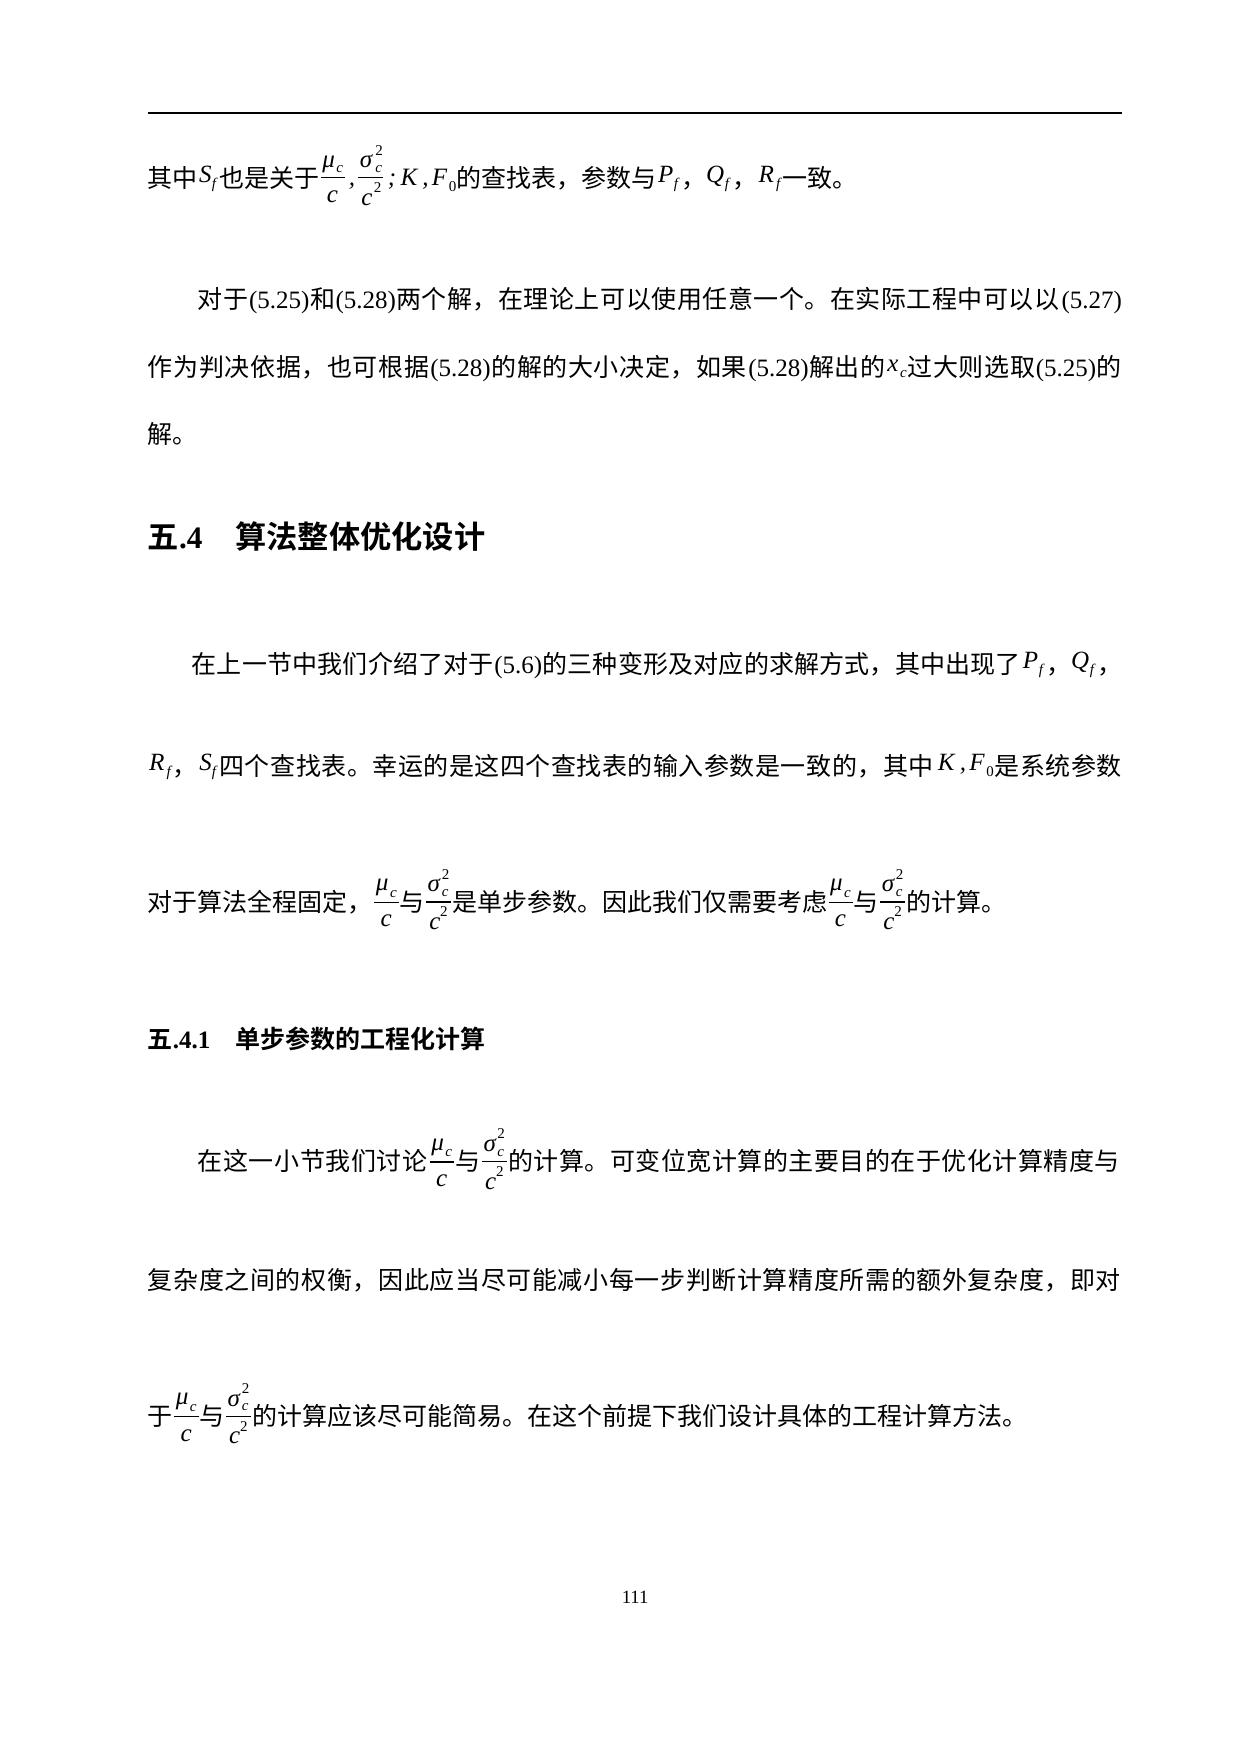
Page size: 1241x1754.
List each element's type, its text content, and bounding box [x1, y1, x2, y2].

text 在上一节中我们介绍了对于(5.6)的三种变形及对应的求解方式，其中出现了，，，四个查找表。幸运的是这四个查找表的输入参数是一致的，其中是系统参数对于算法全程固定，与是单步参数。因此我们仅需要考虑与的计算。 [148, 629, 1122, 951]
text 在这一小节我们讨论与的计算。可变位宽计算的主要目的在于优化计算精度与复杂度之间的权衡，因此应当尽可能减小每一步判断计算精度所需的额外复杂度，即对于与的计算应该尽可能简易。在这个前提下我们设计具体的工程计算方法。 [148, 1109, 1122, 1465]
text 其中也是关于的查找表，参数与，，一致。 [148, 125, 1122, 227]
text 对于(5.25)和(5.28)两个解，在理论上可以使用任意一个。在实际工程中可以以(5.27)作为判决依据，也可根据(5.28)的解的大小决定，如果(5.28)解出的过大则选取(5.25)的解。 [148, 263, 1122, 467]
subtitle 单步参数的工程化计算 [148, 1003, 1122, 1071]
subtitle 算法整体优化设计 [148, 501, 1122, 569]
